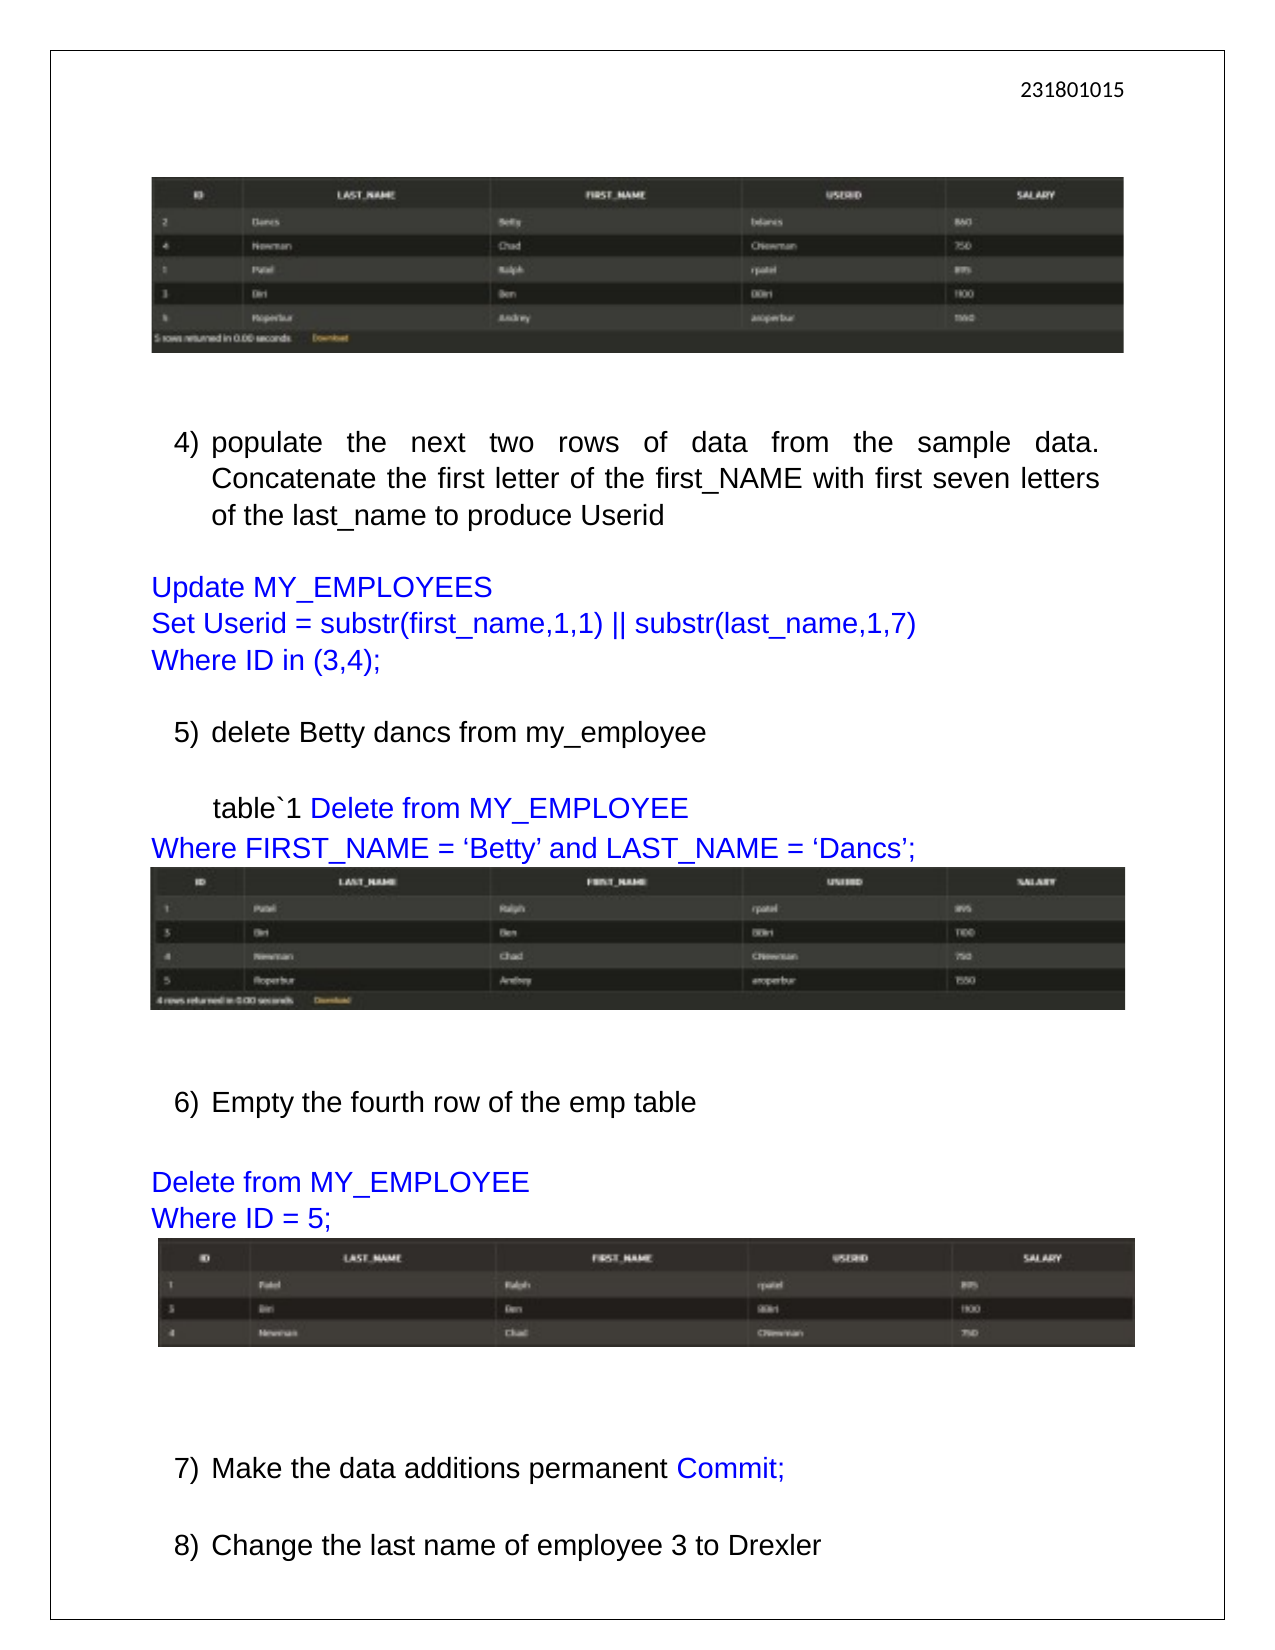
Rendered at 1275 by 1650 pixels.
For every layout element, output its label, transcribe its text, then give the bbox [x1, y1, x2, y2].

list Make the data additions permanent Commit; [173, 1451, 1102, 1484]
text Set Userid = substr(first_name,1,1) || substr(last_name,1,7) [151, 606, 1220, 640]
list populate the next two rows of data from the sample data. Concatenate the first letter of the first_NAME with first seven letters of the last_name to produce Userid [173, 425, 1102, 531]
text Where FIRST_NAME = ‘Betty’ and LAST_NAME = ‘Dancs’; [151, 831, 1220, 864]
list delete Betty dancs from my_employee [173, 715, 1102, 748]
text Update MY_EMPLOYEES [151, 570, 1220, 603]
text Where ID = 5; [151, 1202, 1220, 1235]
picture [150, 867, 1126, 1010]
text table`1 Delete from MY_EMPLOYEE [213, 791, 1220, 825]
list Change the last name of employee 3 to Drexler [173, 1528, 1102, 1562]
text Delete from MY_EMPLOYEE [151, 1165, 1220, 1198]
text Where ID in (3,4); [151, 643, 1220, 677]
picture [151, 177, 1124, 353]
picture [158, 1238, 1135, 1347]
list Empty the fourth row of the emp table [173, 1085, 1102, 1119]
